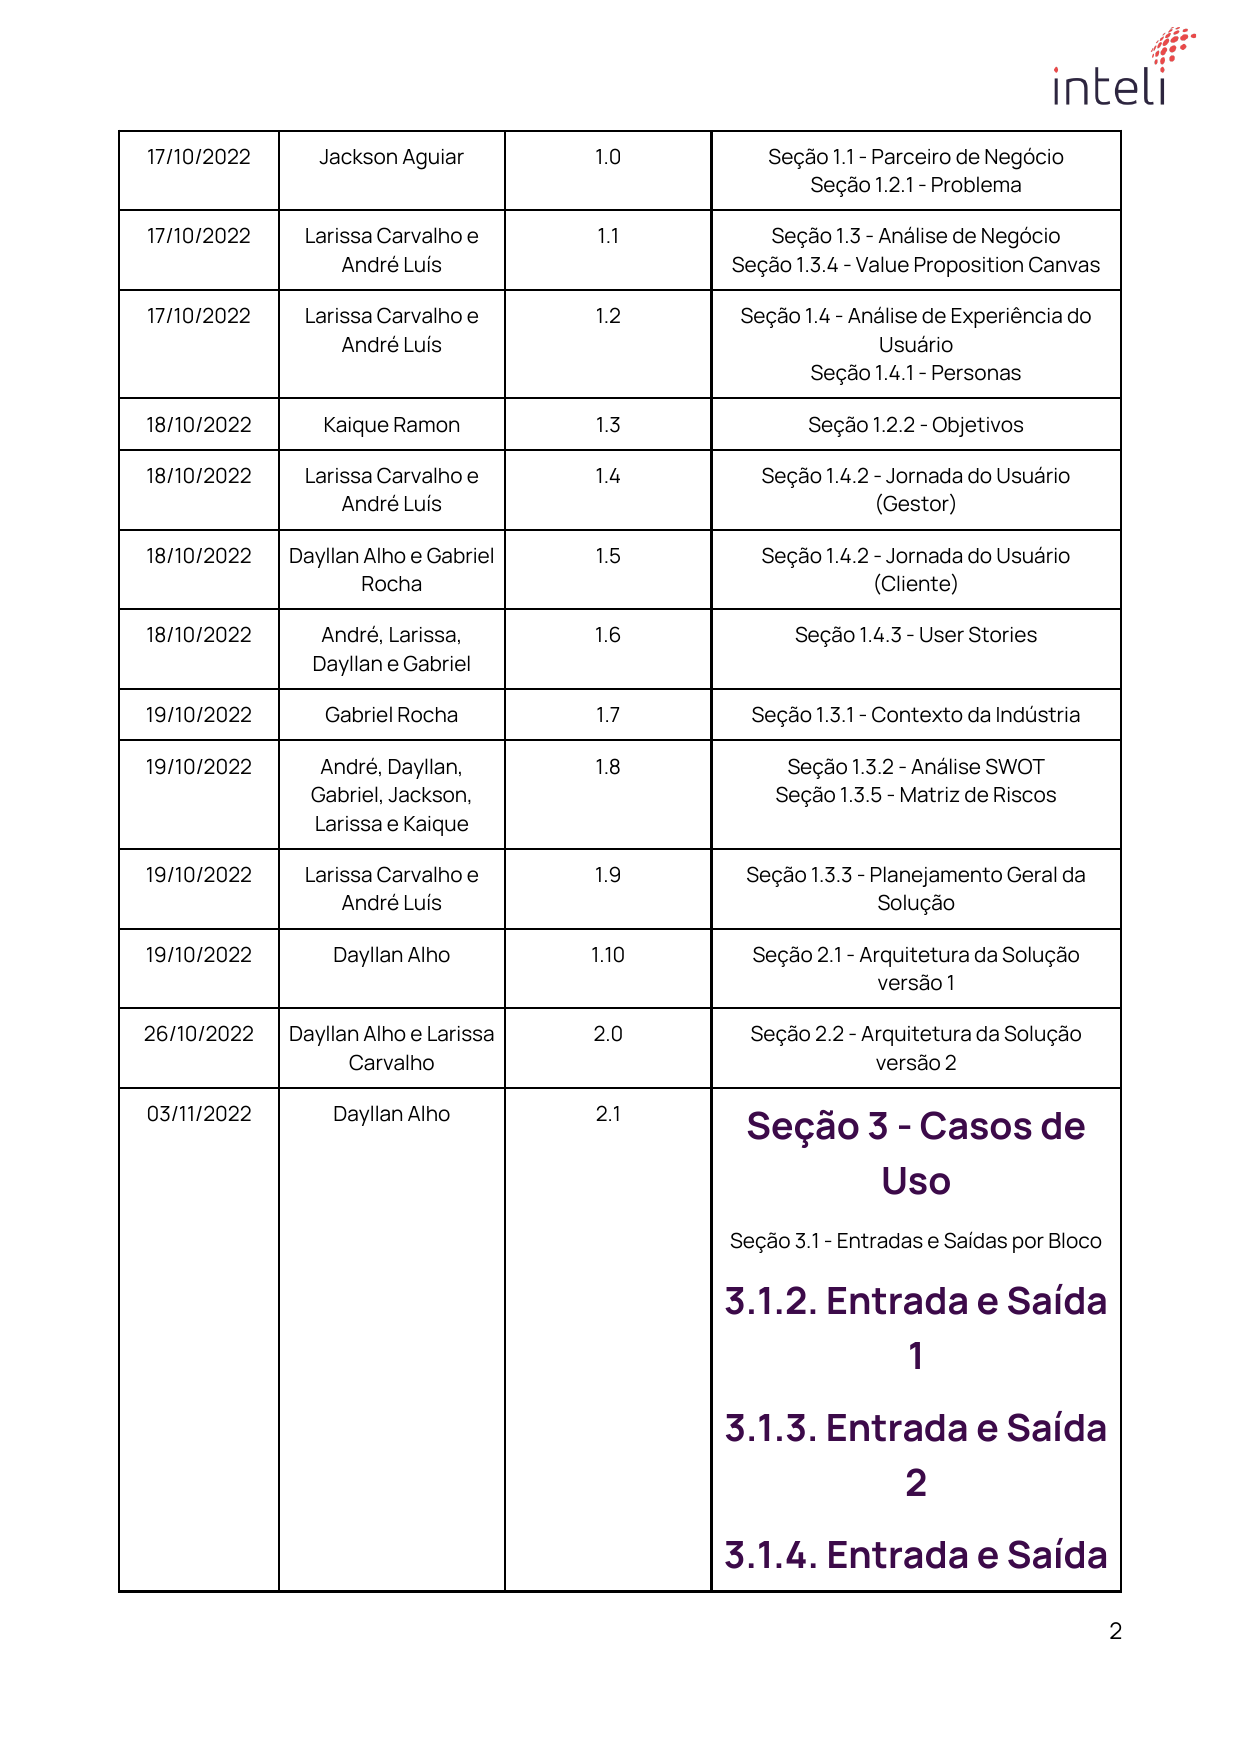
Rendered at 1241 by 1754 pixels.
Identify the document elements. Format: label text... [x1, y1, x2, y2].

table_cell 17/10/2022 [120, 132, 278, 209]
table_cell 19/10/2022 [120, 741, 278, 848]
table_cell Larissa Carvalho e André Luís [280, 291, 504, 397]
table_cell Seção 2.1 - Arquitetura da Solução versão 1 [713, 930, 1120, 1007]
table_cell 19/10/2022 [120, 850, 278, 927]
table_cell 17/10/2022 [120, 291, 278, 397]
table_cell André, Dayllan, Gabriel, Jackson, Larissa e Kaique [280, 741, 504, 848]
table_cell Jackson Aguiar [280, 132, 504, 209]
table_cell Seção 1.3 - Análise de Negócio Seção 1.3.4 - Value Proposition Canvas [713, 211, 1120, 289]
table_cell 18/10/2022 [120, 610, 278, 688]
table_cell Larissa Carvalho e André Luís [280, 850, 504, 927]
table_cell Seção 1.4 - Análise de Experiência do Usuário Seção 1.4.1 - Personas [713, 291, 1120, 397]
table_cell 19/10/2022 [120, 690, 278, 739]
table_cell 1.6 [506, 610, 710, 688]
table_cell 1.7 [506, 690, 710, 739]
table_cell 18/10/2022 [120, 451, 278, 528]
table_cell Seção 1.4.2 - Jornada do Usuário (Cliente) [713, 531, 1120, 608]
table_cell Seção 1.3.1 - Contexto da Indústria [713, 690, 1120, 739]
table_cell Seção 1.3.2 - Análise SWOT Seção 1.3.5 - Matriz de Riscos [713, 741, 1120, 848]
table_cell 1.1 [506, 211, 710, 289]
table_cell Seção 1.2.2 - Objetivos [713, 399, 1120, 449]
table_cell 1.8 [506, 741, 710, 848]
table_cell 1.2 [506, 291, 710, 397]
table_cell 1.10 [506, 930, 710, 1007]
table_cell 1.5 [506, 531, 710, 608]
table_cell Larissa Carvalho e André Luís [280, 211, 504, 289]
table_cell Seção 1.4.2 - Jornada do Usuário (Gestor) [713, 451, 1120, 528]
table_cell 2.1 [506, 1089, 710, 1590]
table_cell Dayllan Alho e Larissa Carvalho [280, 1009, 504, 1087]
picture [1054, 27, 1197, 105]
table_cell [713, 1089, 1120, 1590]
table_cell André, Larissa, Dayllan e Gabriel [280, 610, 504, 688]
table_cell Kaique Ramon [280, 399, 504, 449]
table_cell 1.3 [506, 399, 710, 449]
table_cell Dayllan Alho e Gabriel Rocha [280, 531, 504, 608]
table_cell 17/10/2022 [120, 211, 278, 289]
table_cell Seção 1.3.3 - Planejamento Geral da Solução [713, 850, 1120, 927]
table_cell 1.4 [506, 451, 710, 528]
table_cell 19/10/2022 [120, 930, 278, 1007]
table_cell 26/10/2022 [120, 1009, 278, 1087]
table_cell 1.9 [506, 850, 710, 927]
table_cell Gabriel Rocha [280, 690, 504, 739]
table_cell 18/10/2022 [120, 399, 278, 449]
table_cell Dayllan Alho [280, 1089, 504, 1590]
table_cell 03/11/2022 [120, 1089, 278, 1590]
table_cell Larissa Carvalho e André Luís [280, 451, 504, 528]
table_cell Dayllan Alho [280, 930, 504, 1007]
table_cell Seção 1.4.3 - User Stories [713, 610, 1120, 688]
table_cell 1.0 [506, 132, 710, 209]
table_cell Seção 2.2 - Arquitetura da Solução versão 2 [713, 1009, 1120, 1087]
table_cell 2.0 [506, 1009, 710, 1087]
table_cell Seção 1.1 - Parceiro de Negócio Seção 1.2.1 - Problema [713, 132, 1120, 209]
table_cell 18/10/2022 [120, 531, 278, 608]
